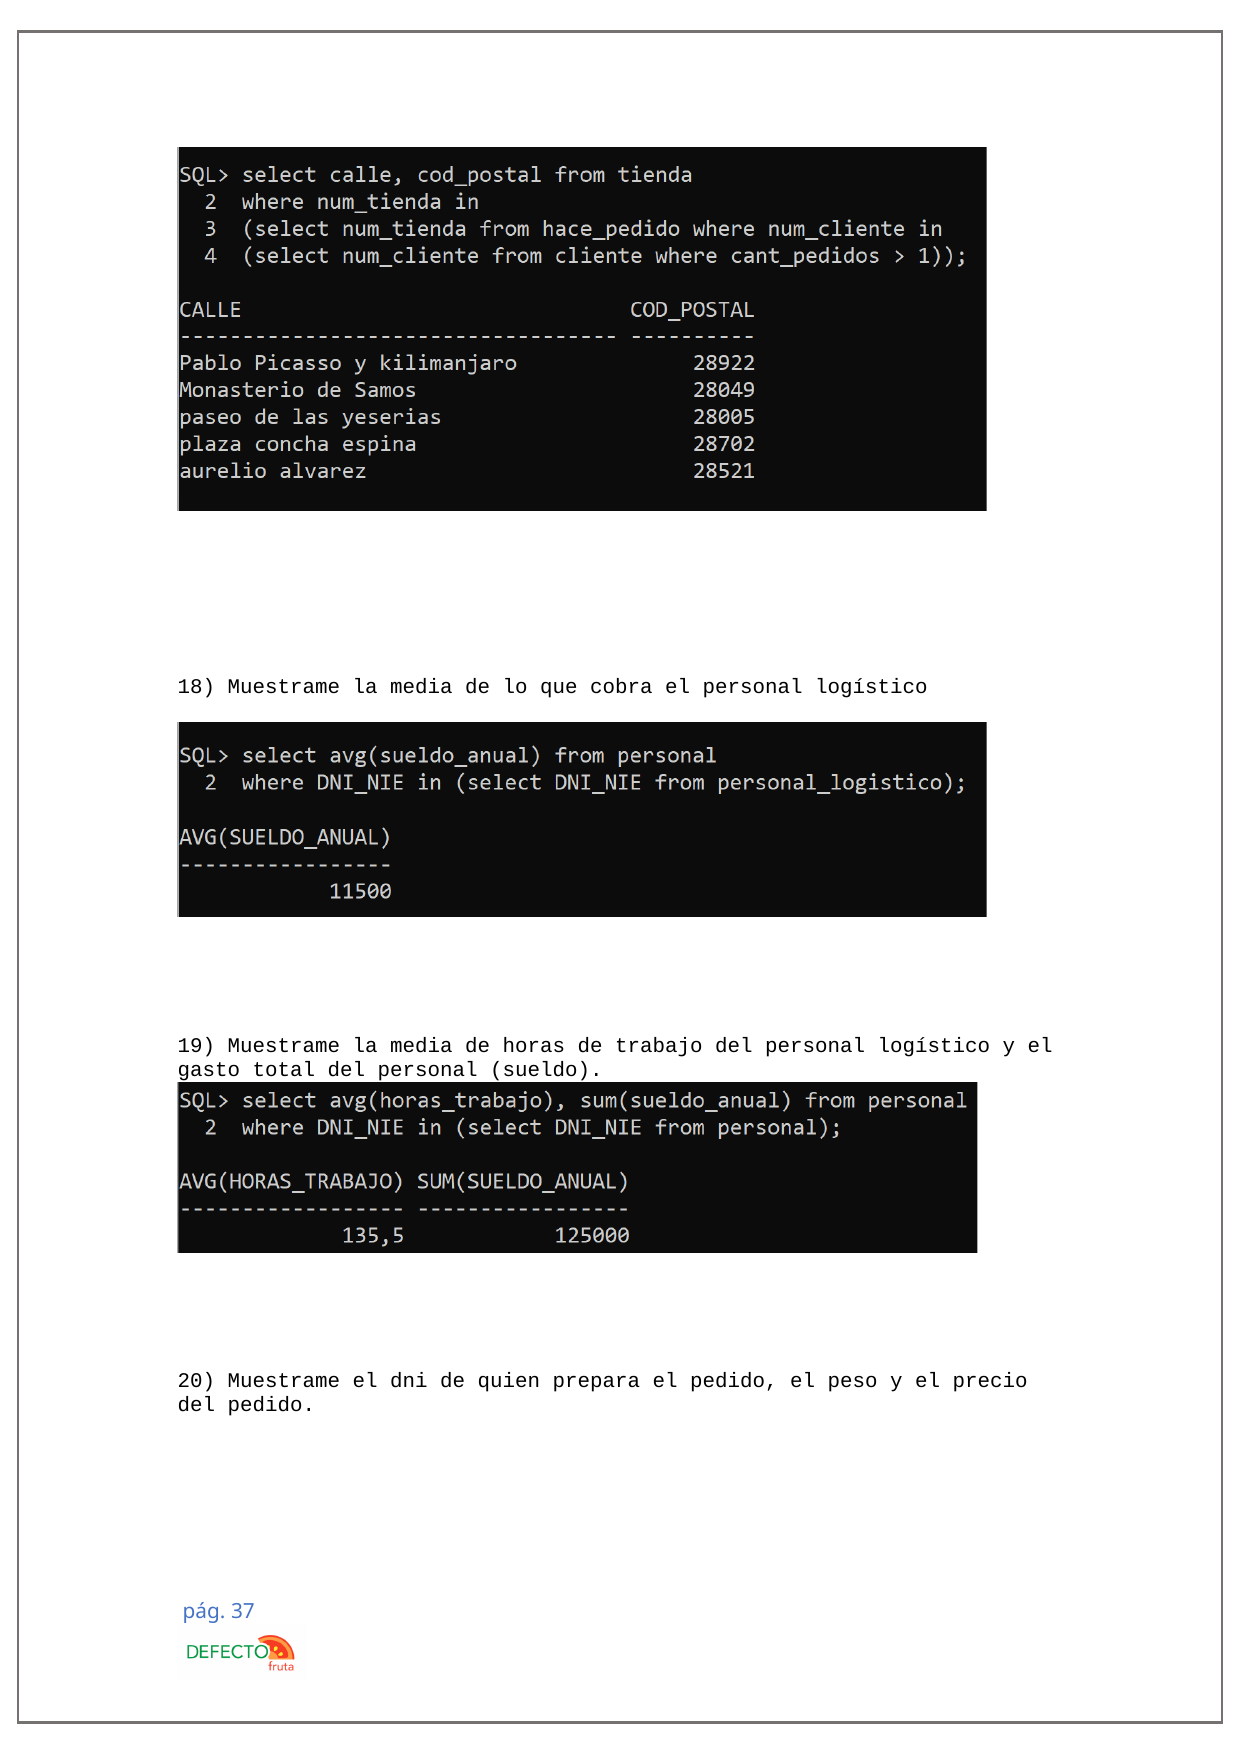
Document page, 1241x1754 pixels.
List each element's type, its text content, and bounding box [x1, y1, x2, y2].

picture [177, 1624, 308, 1681]
text 19) Muestrame la media de horas de trabajo del personal logístico y el gasto total del personal (sueldo). [177, 1035, 1063, 1082]
picture [177, 1082, 978, 1253]
picture [177, 722, 987, 917]
text 18) Muestrame la media de lo que cobra el personal logístico [177, 676, 1063, 699]
text 20) Muestrame el dni de quien prepara el pedido, el peso y el precio del pedido. [177, 1370, 1063, 1418]
picture [177, 147, 987, 511]
